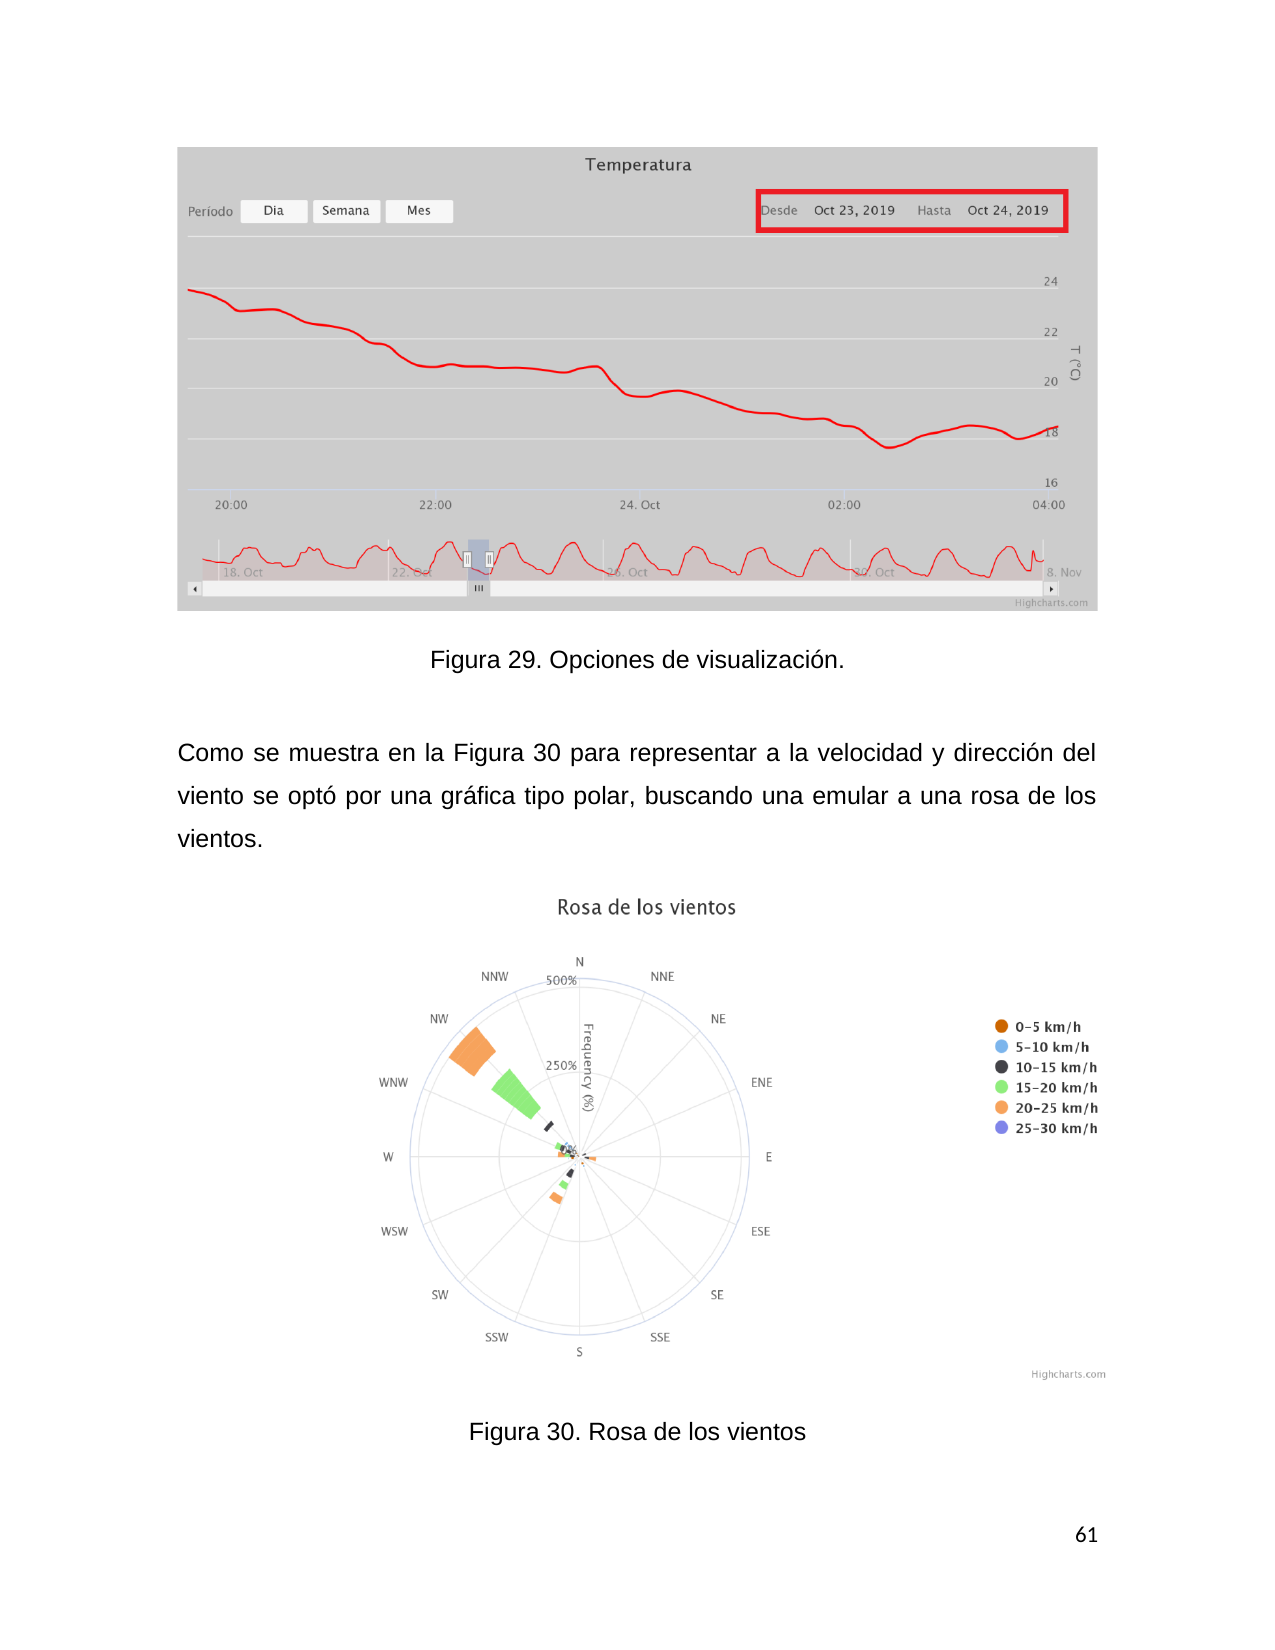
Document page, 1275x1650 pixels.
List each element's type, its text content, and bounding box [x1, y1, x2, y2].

picture [177, 147, 1098, 611]
text Figura 29. Opciones de visualización. [177, 645, 1098, 674]
picture [177, 888, 1116, 1383]
text Como se muestra en la Figura 30 para representar a la velocidad y dirección del viento se optó por una gráfica tipo polar, buscando una emular a una rosa de los vientos. [177, 695, 1098, 853]
text Figura 30. Rosa de los vientos [177, 1417, 1098, 1446]
